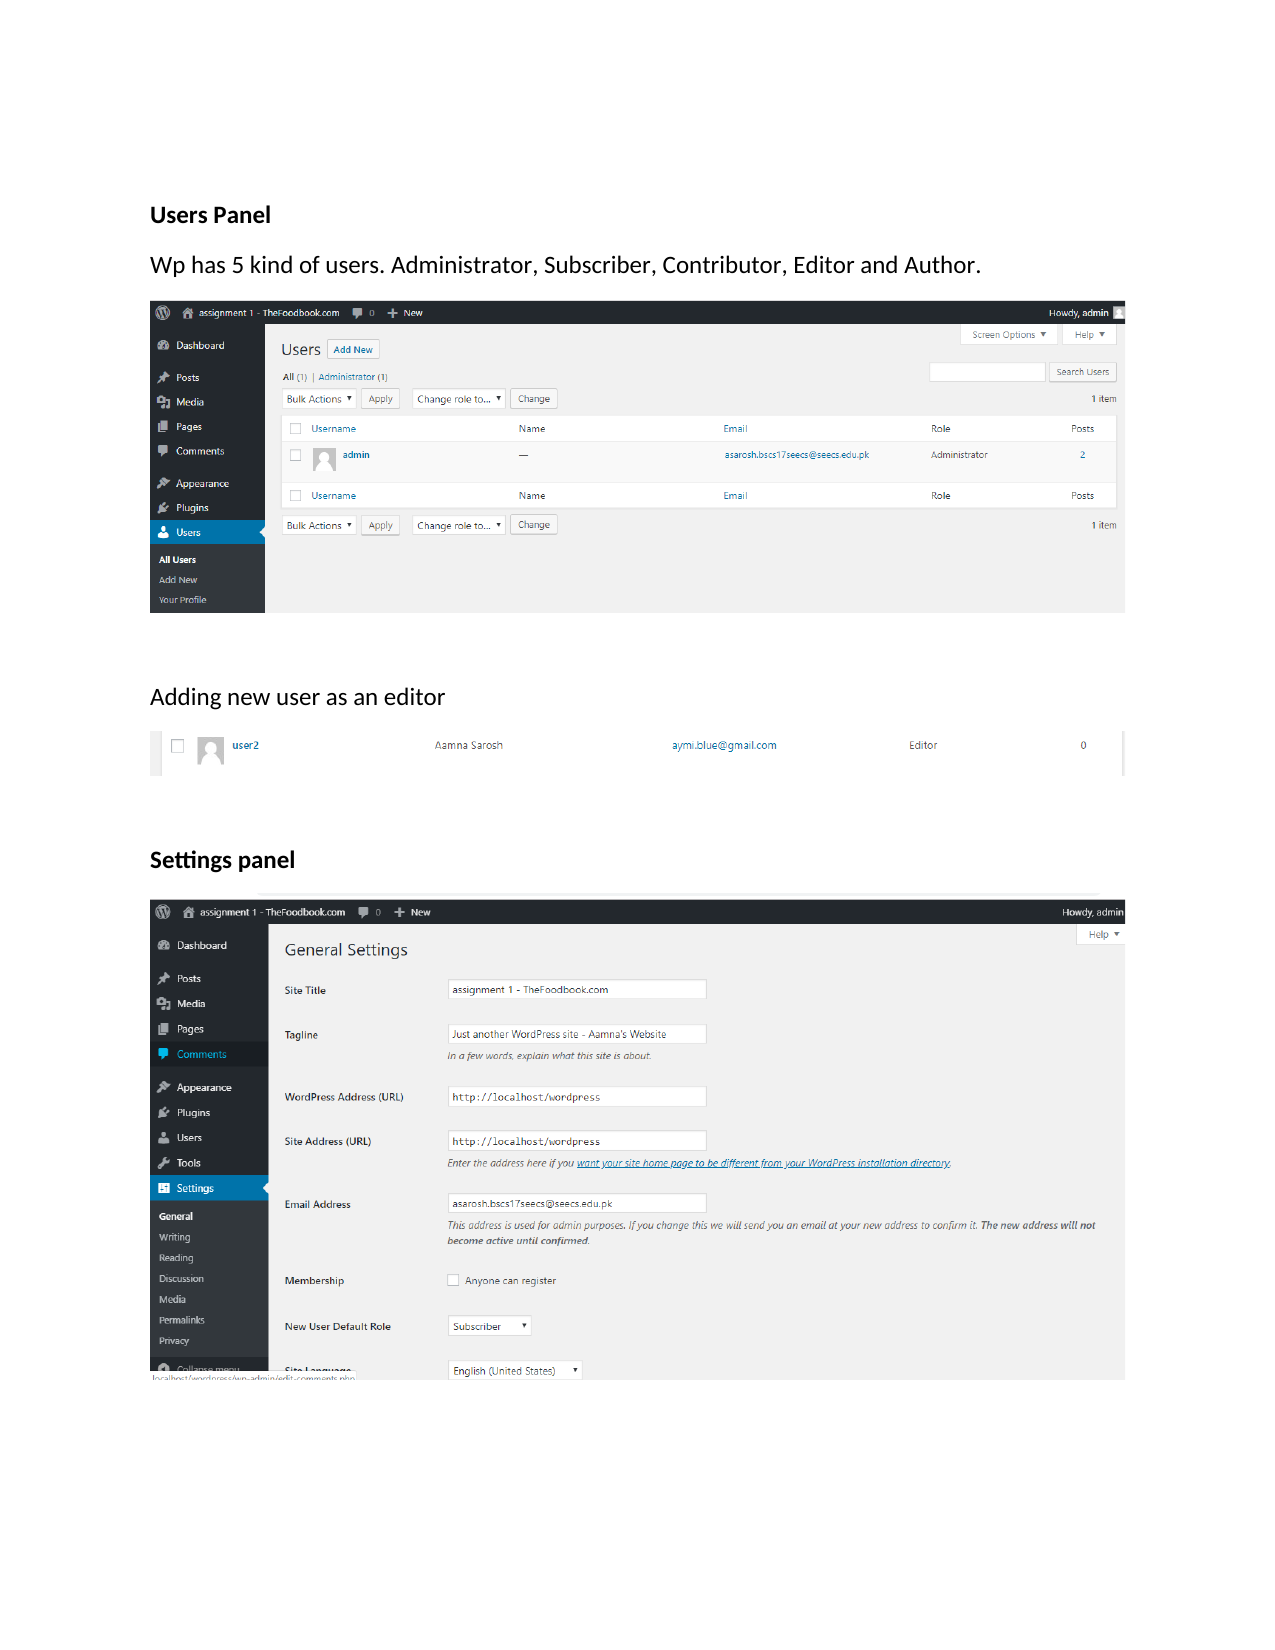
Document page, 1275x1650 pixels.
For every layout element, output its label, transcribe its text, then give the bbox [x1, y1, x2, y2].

picture [150, 298, 1125, 613]
text Wp has 5 kind of users. Administrator, Subscriber, Contributor, Editor and Author. [150, 249, 1125, 280]
picture [150, 731, 1125, 776]
picture [159, 533, 168, 538]
picture [159, 1184, 169, 1192]
picture [150, 893, 1125, 1380]
text Adding new user as an editor [150, 681, 1125, 712]
text Users Panel [150, 199, 1125, 230]
text Settings panel [150, 844, 1125, 874]
